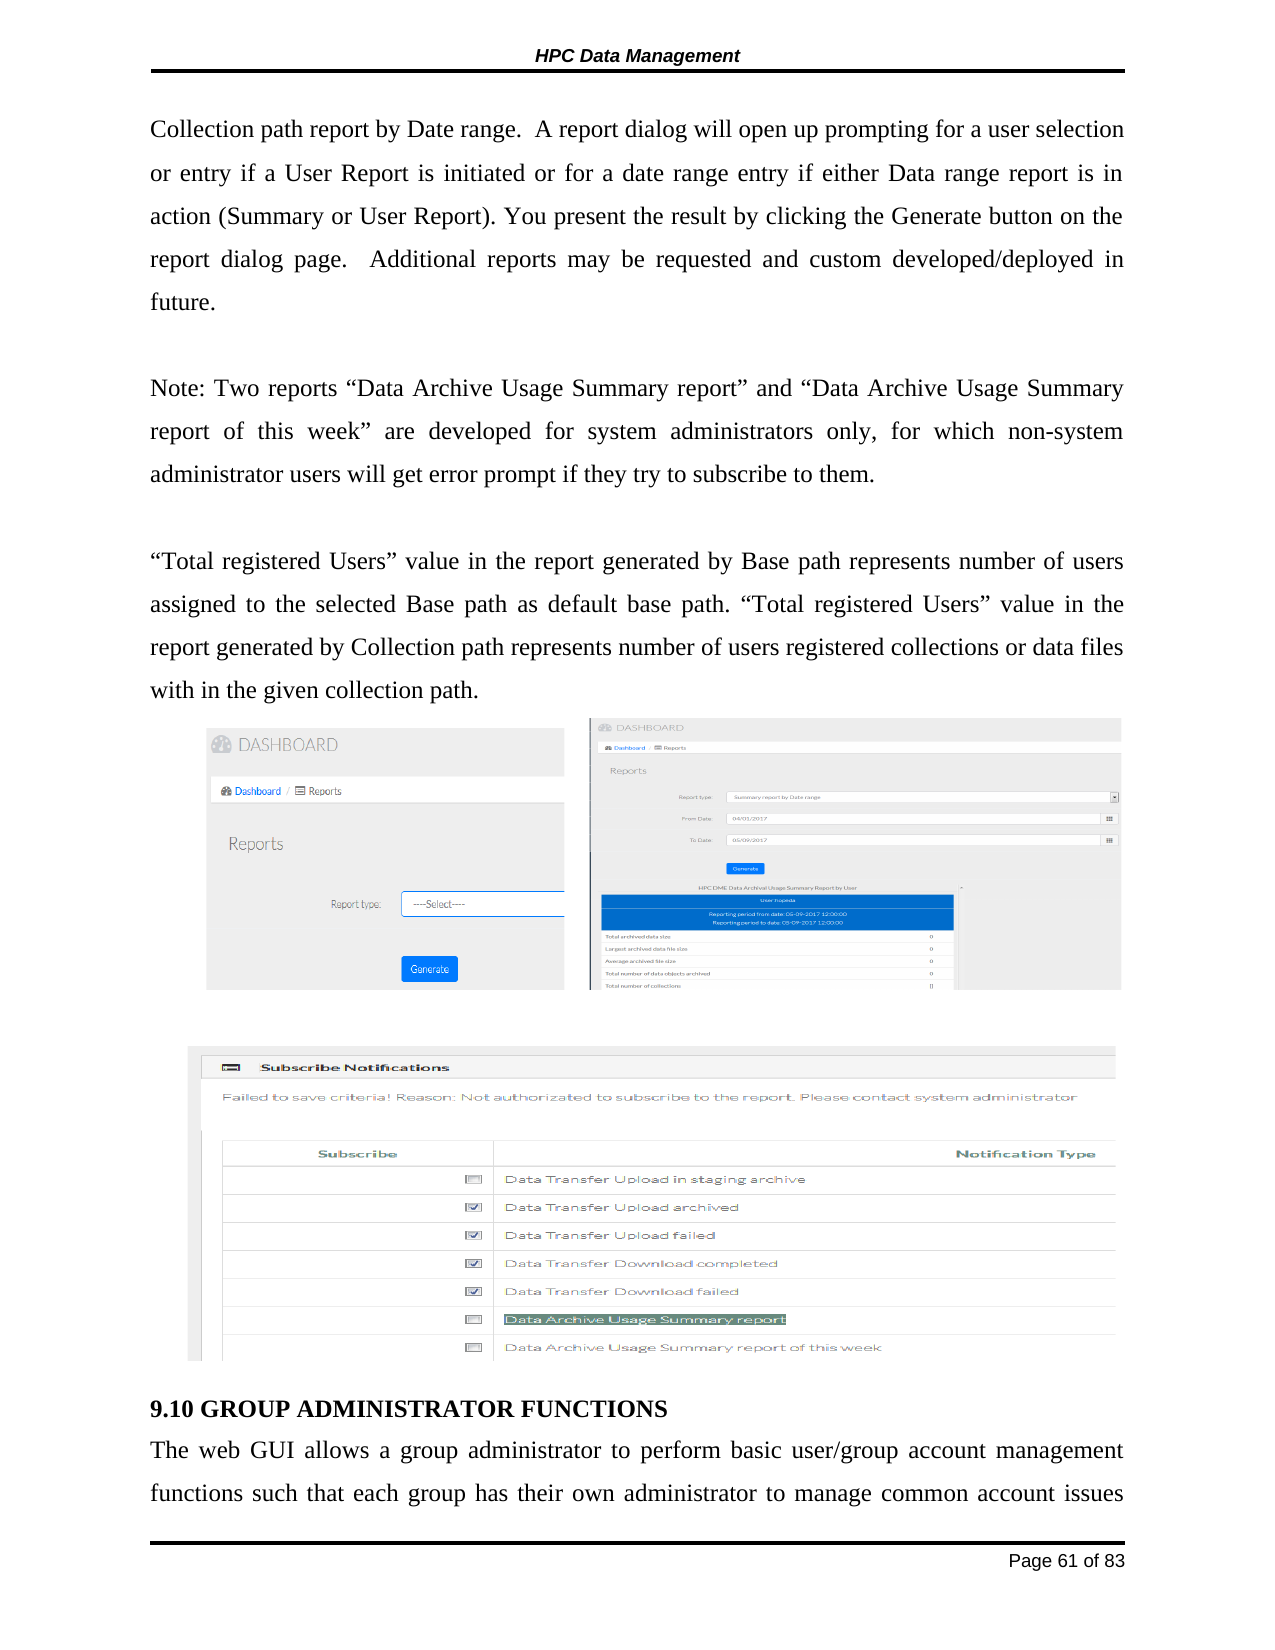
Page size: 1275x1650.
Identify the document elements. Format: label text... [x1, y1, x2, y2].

subtitle Group administrator functions [150, 1394, 1125, 1423]
text “Total registered Users” value in the report generated by Base path represents number of users assigned to the selected Base path as default base path. “Total registered Users” value in the report generated by Collection path represents number of users registered collections or data files with in the given collection path. [150, 546, 1125, 704]
text Note: Two reports “Data Archive Usage Summary report” and “Data Archive Usage Summary report of this week” are developed for system administrators only, for which non-system administrator users will get error prompt if they try to subscribe to them. [150, 373, 1125, 488]
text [150, 114, 1125, 316]
picture [589, 718, 1122, 990]
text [150, 1435, 1125, 1507]
picture [187, 1046, 1116, 1361]
picture [206, 728, 565, 990]
